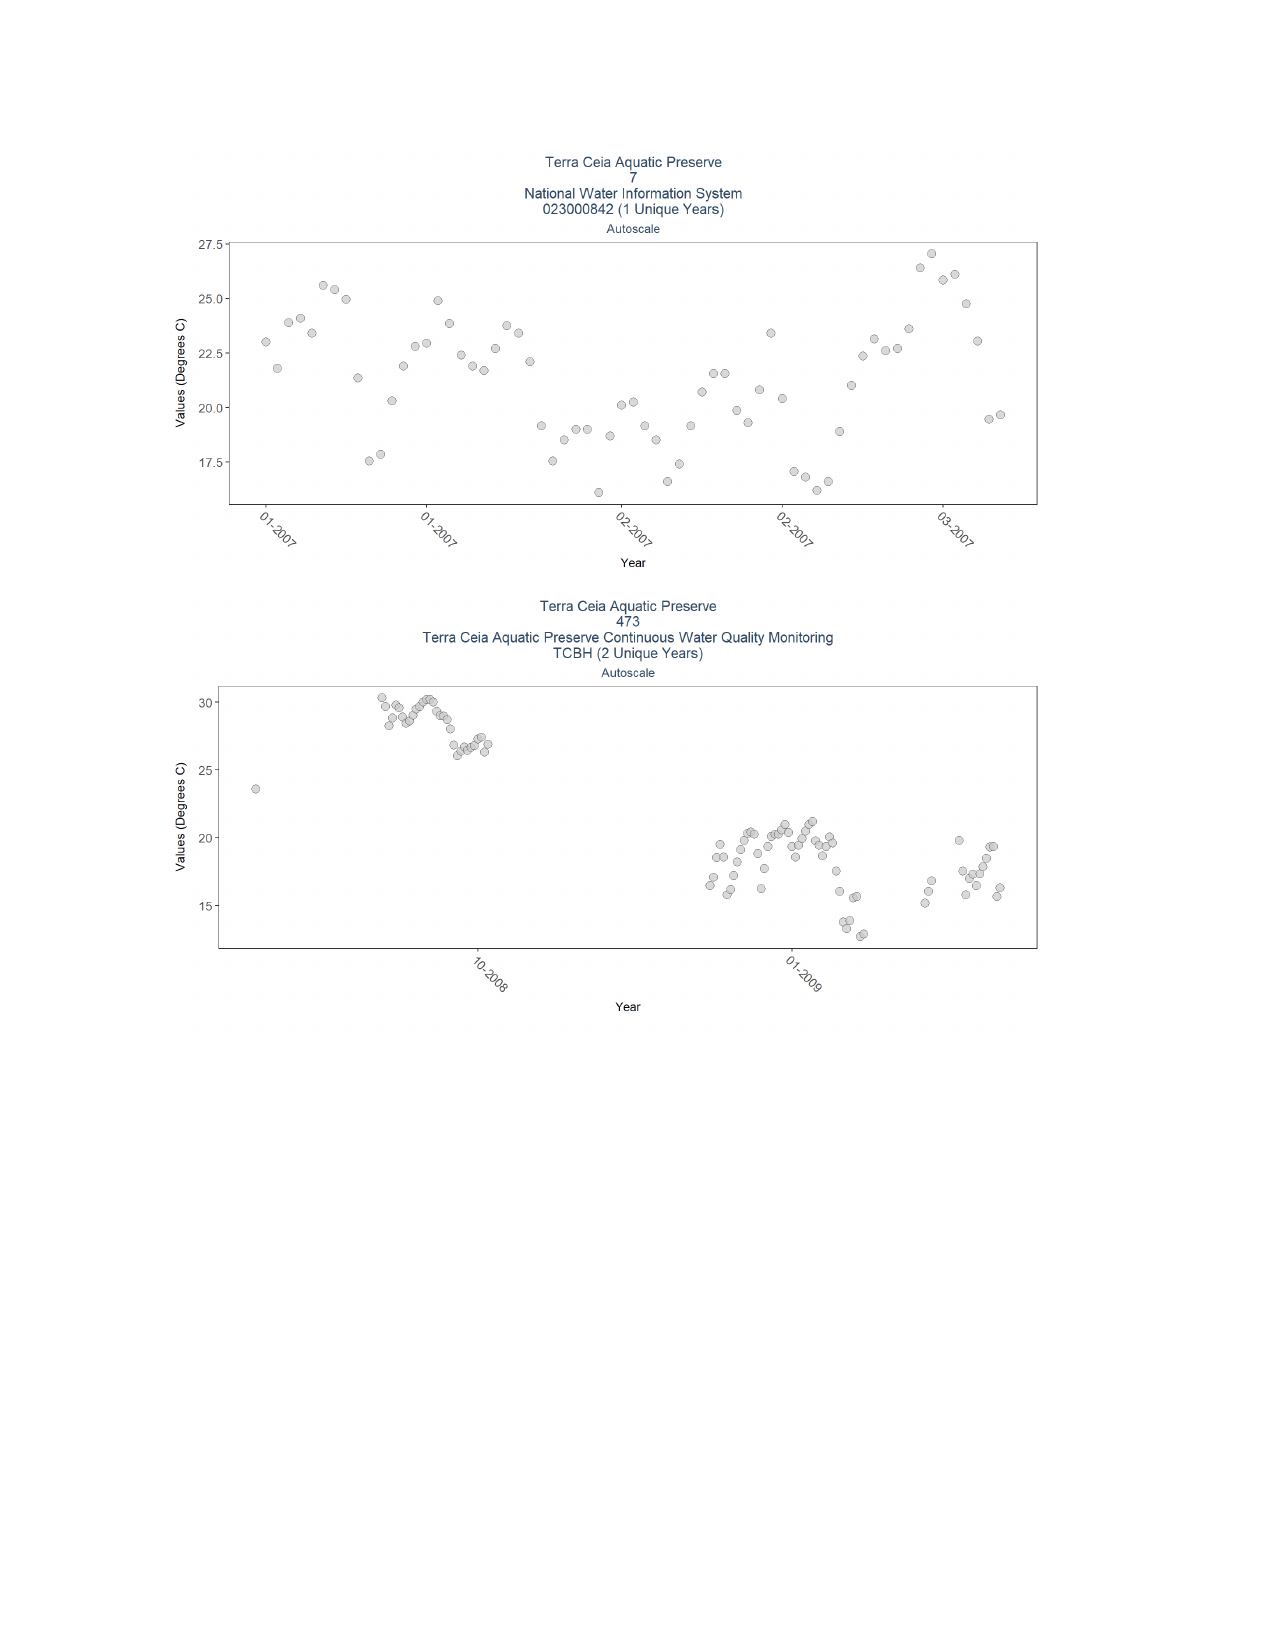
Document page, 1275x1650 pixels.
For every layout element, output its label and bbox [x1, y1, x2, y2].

picture [168, 593, 1044, 1032]
picture [168, 150, 1044, 588]
